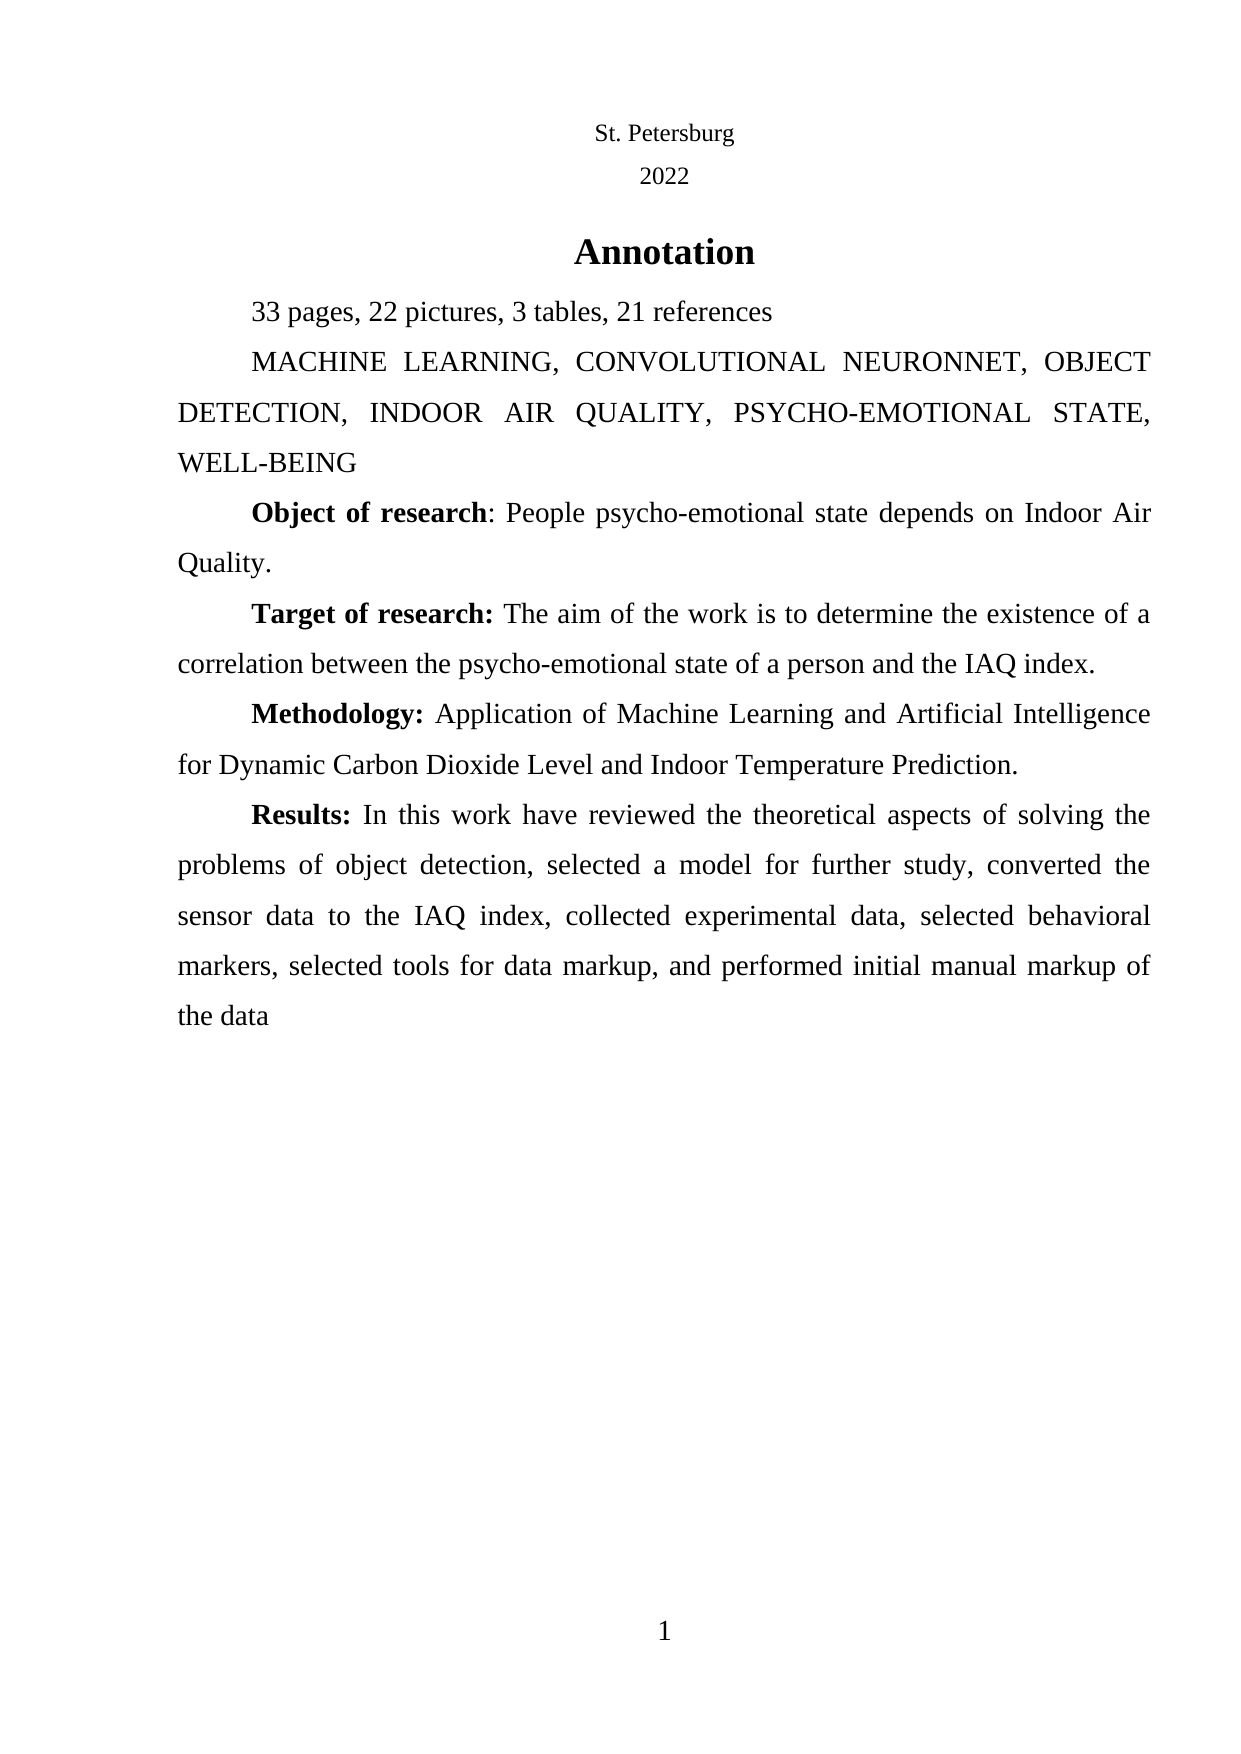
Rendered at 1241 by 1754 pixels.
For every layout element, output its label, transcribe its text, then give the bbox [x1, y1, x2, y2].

text MACHINE LEARNING, CONVOLUTIONAL NEURONNET, OBJECT DETECTION, INDOOR AIR QUALITY, PSYCHO-EMOTIONAL STATE, WELL-BEING [177, 344, 1152, 478]
text Results: In this work have reviewed the theoretical aspects of solving the problems of object detection, selected a model for further study, converted the sensor data to the IAQ index, collected experimental data, selected behavioral markers, selected tools for data markup, and performed initial manual markup of the data [177, 797, 1152, 1032]
text 33 pages, 22 pictures, 3 tables, 21 references [177, 294, 1152, 328]
text Target of research: The aim of the work is to determine the existence of a correlation between the psycho-emotional state of a person and the IAQ index. [177, 596, 1152, 680]
text Object of research: People psycho-emotional state depends on Indoor Air Quality. [177, 495, 1152, 579]
text St. Petersburg 2022 [177, 118, 1152, 190]
text Methodology: Application of Machine Learning and Artificial Intelligence for Dynamic Carbon Dioxide Level and Indoor Temperature Prediction. [177, 697, 1152, 780]
subtitle Annotation [177, 229, 1152, 272]
